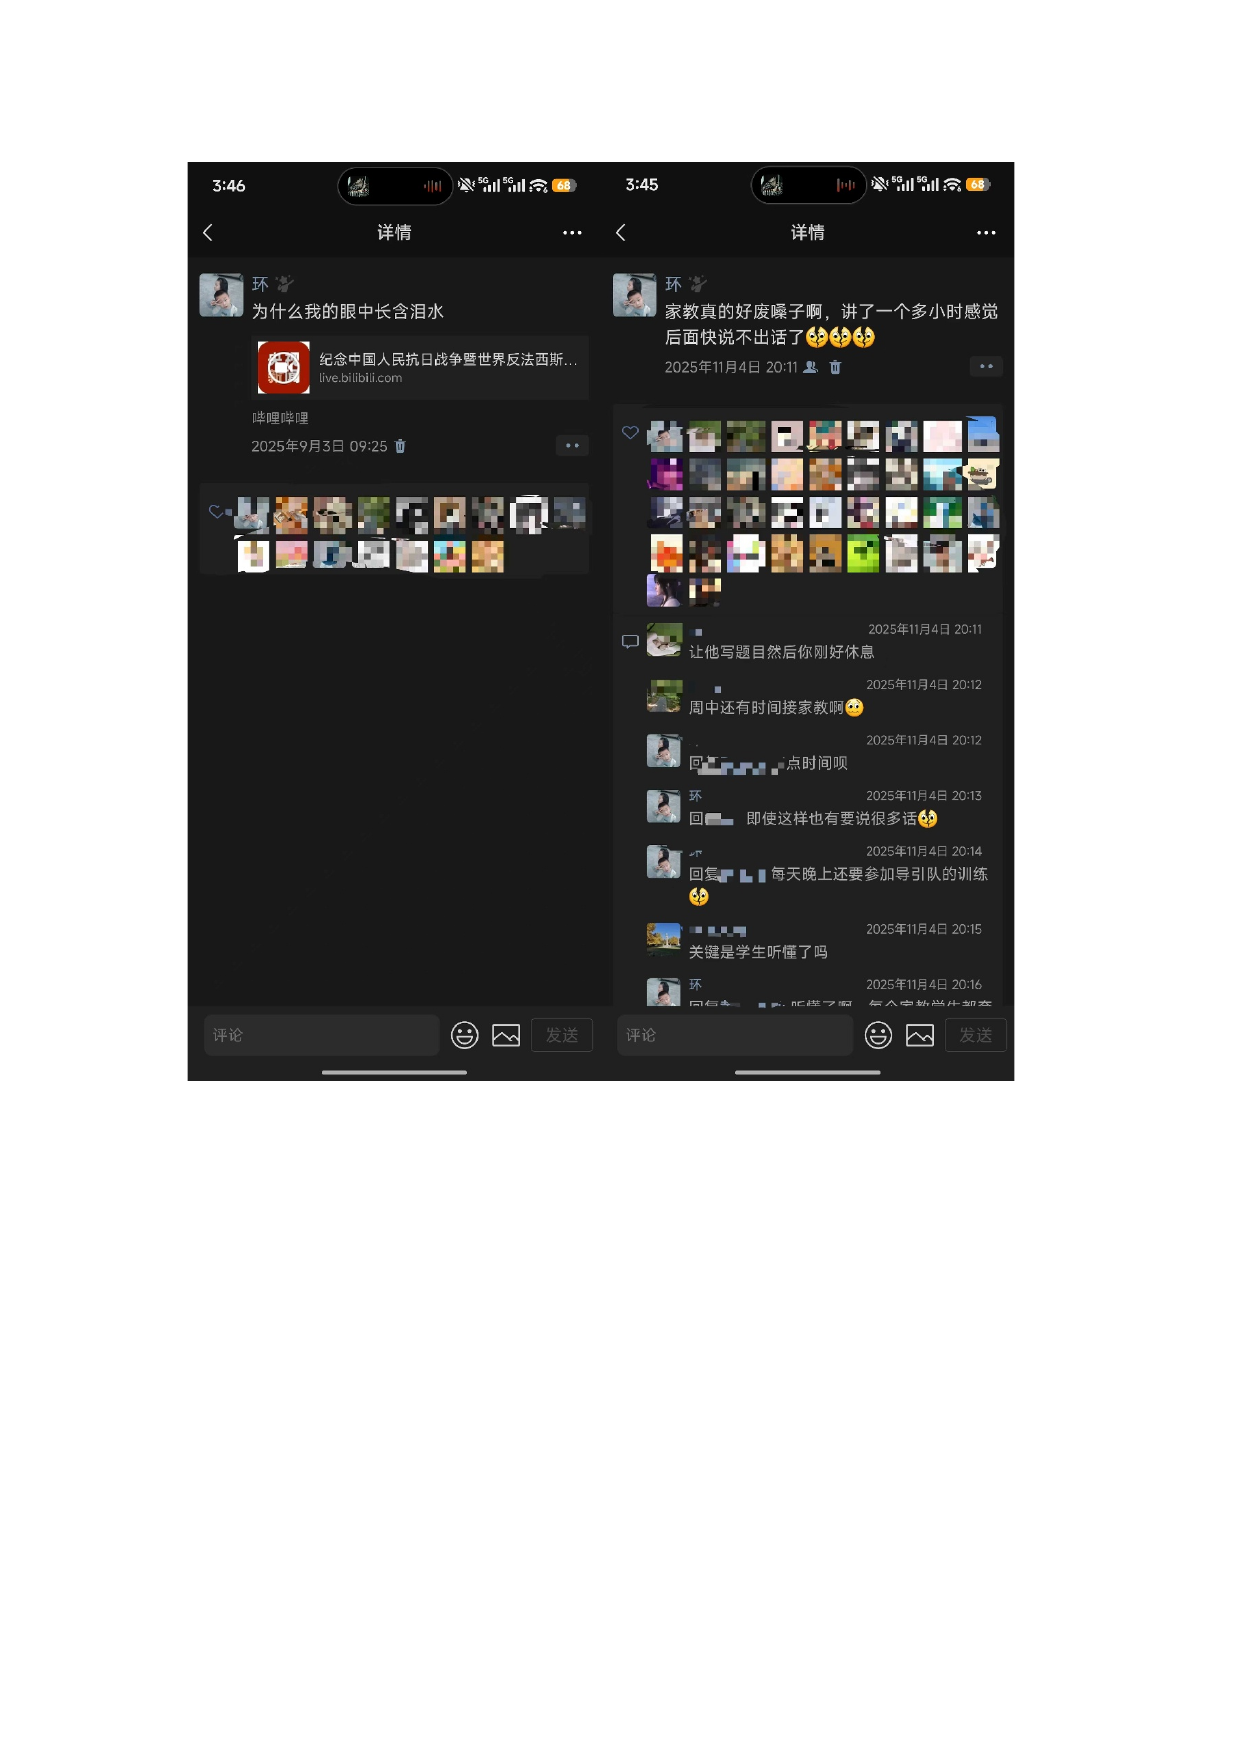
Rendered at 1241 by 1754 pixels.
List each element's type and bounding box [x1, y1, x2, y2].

picture [187, 162, 1015, 1081]
